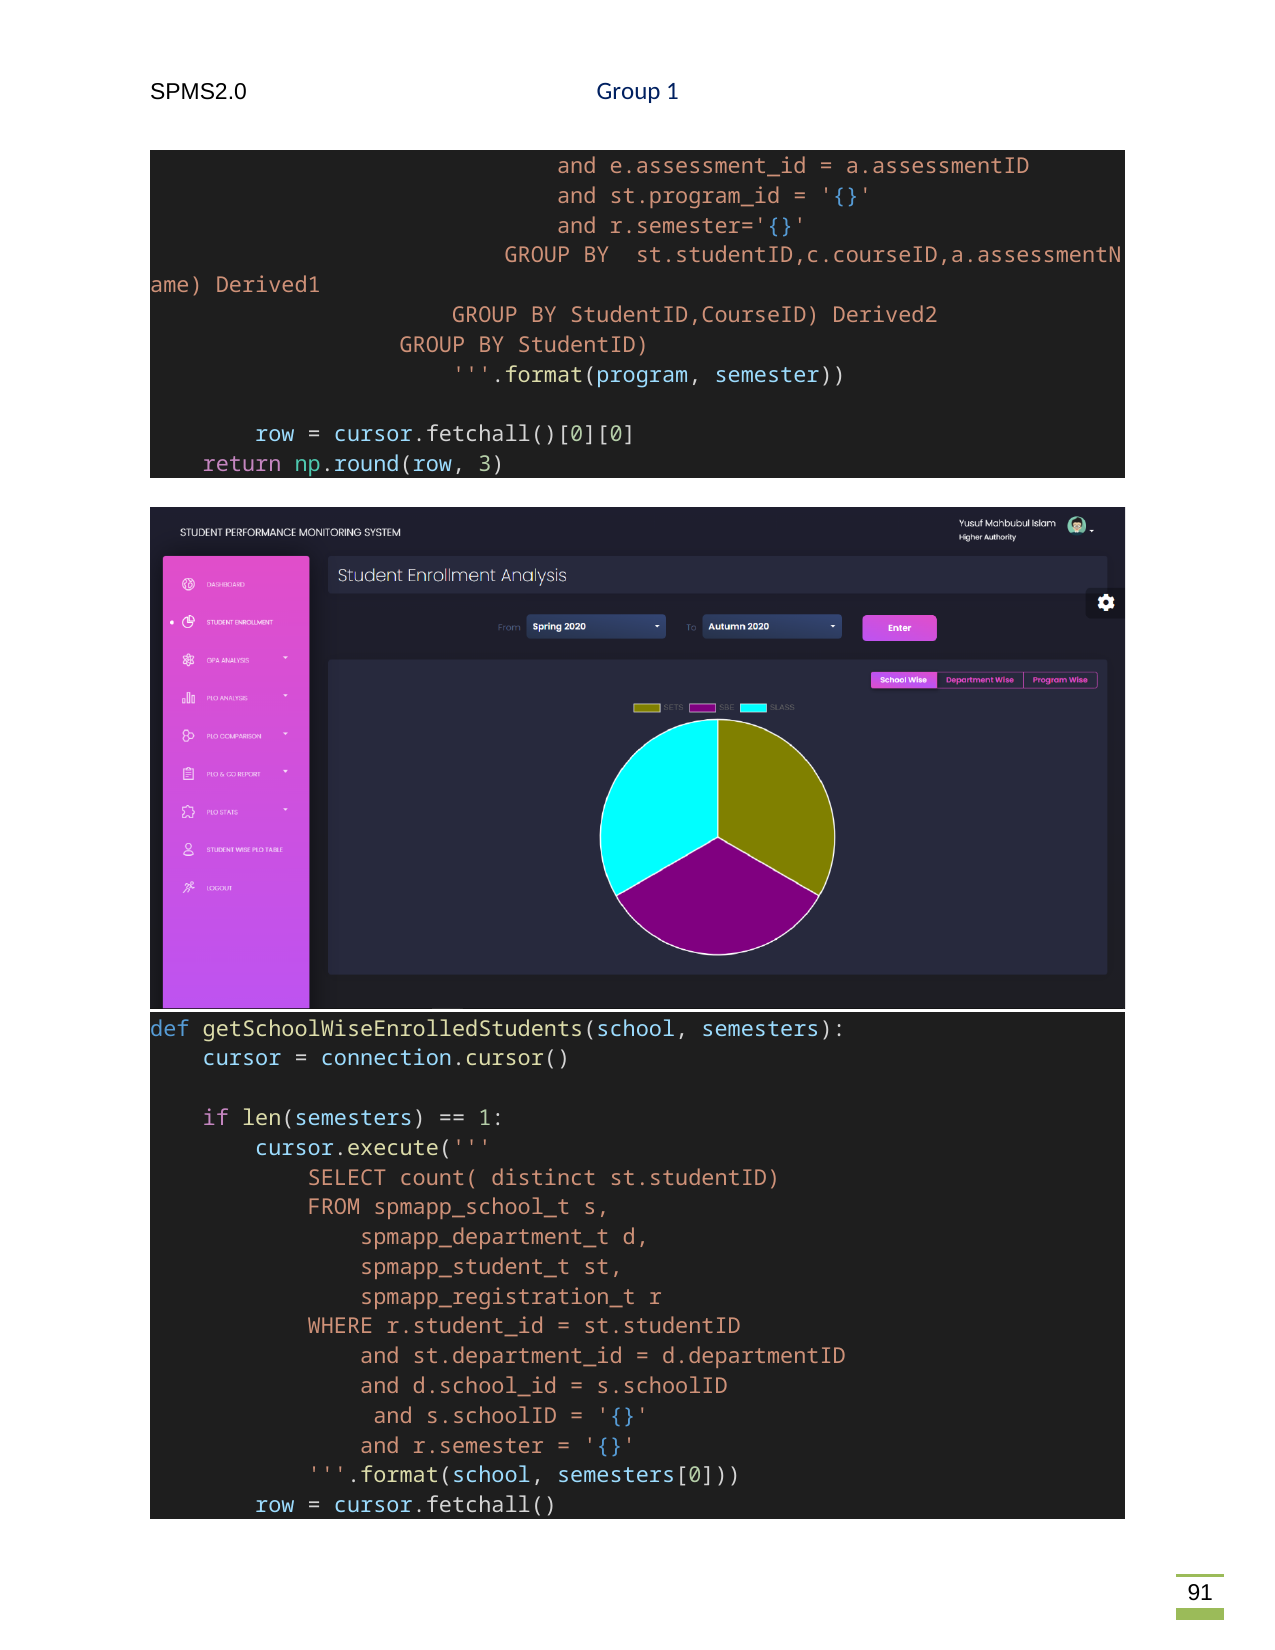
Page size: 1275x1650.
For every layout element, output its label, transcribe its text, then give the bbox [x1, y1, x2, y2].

text FROM spmapp_school_t s, [150, 1191, 1125, 1221]
text spmapp_student_t st, [150, 1251, 1125, 1281]
text and r.semester = '{}' [150, 1429, 1125, 1459]
text def getSchoolWiseEnrolledStudents(school, semesters): [150, 1012, 1125, 1042]
text GROUP BY st.studentID,c.courseID,a.assessmentName) Derived1 [150, 239, 1125, 299]
text and r.semester='{}' [150, 209, 1125, 239]
text GROUP BY StudentID,CourseID) Derived2 [150, 299, 1125, 329]
text row = cursor.fetchall() [150, 1489, 1125, 1519]
text cursor = connection.cursor() [150, 1042, 1125, 1072]
text spmapp_registration_t r [150, 1281, 1125, 1310]
text '''.format(program, semester)) [150, 358, 1125, 388]
text and s.schoolID = '{}' [150, 1400, 1125, 1429]
text and e.assessment_id = a.assessmentID [150, 150, 1125, 180]
text row = cursor.fetchall()[0][0] [150, 418, 1125, 448]
text return np.round(row, 3) [150, 448, 1125, 478]
picture [150, 507, 1125, 1009]
text and st.program_id = '{}' [150, 180, 1125, 209]
text WHERE r.student_id = st.studentID [150, 1310, 1125, 1340]
text SELECT count( distinct st.studentID) [150, 1161, 1125, 1191]
text '''.format(school, semesters[0])) [150, 1459, 1125, 1489]
text if len(semesters) == 1: [150, 1102, 1125, 1132]
text GROUP BY StudentID) [150, 329, 1125, 358]
text cursor.execute(''' [150, 1132, 1125, 1161]
text spmapp_department_t d, [150, 1221, 1125, 1251]
text and st.department_id = d.departmentID [150, 1340, 1125, 1370]
text and d.school_id = s.schoolID [150, 1370, 1125, 1400]
